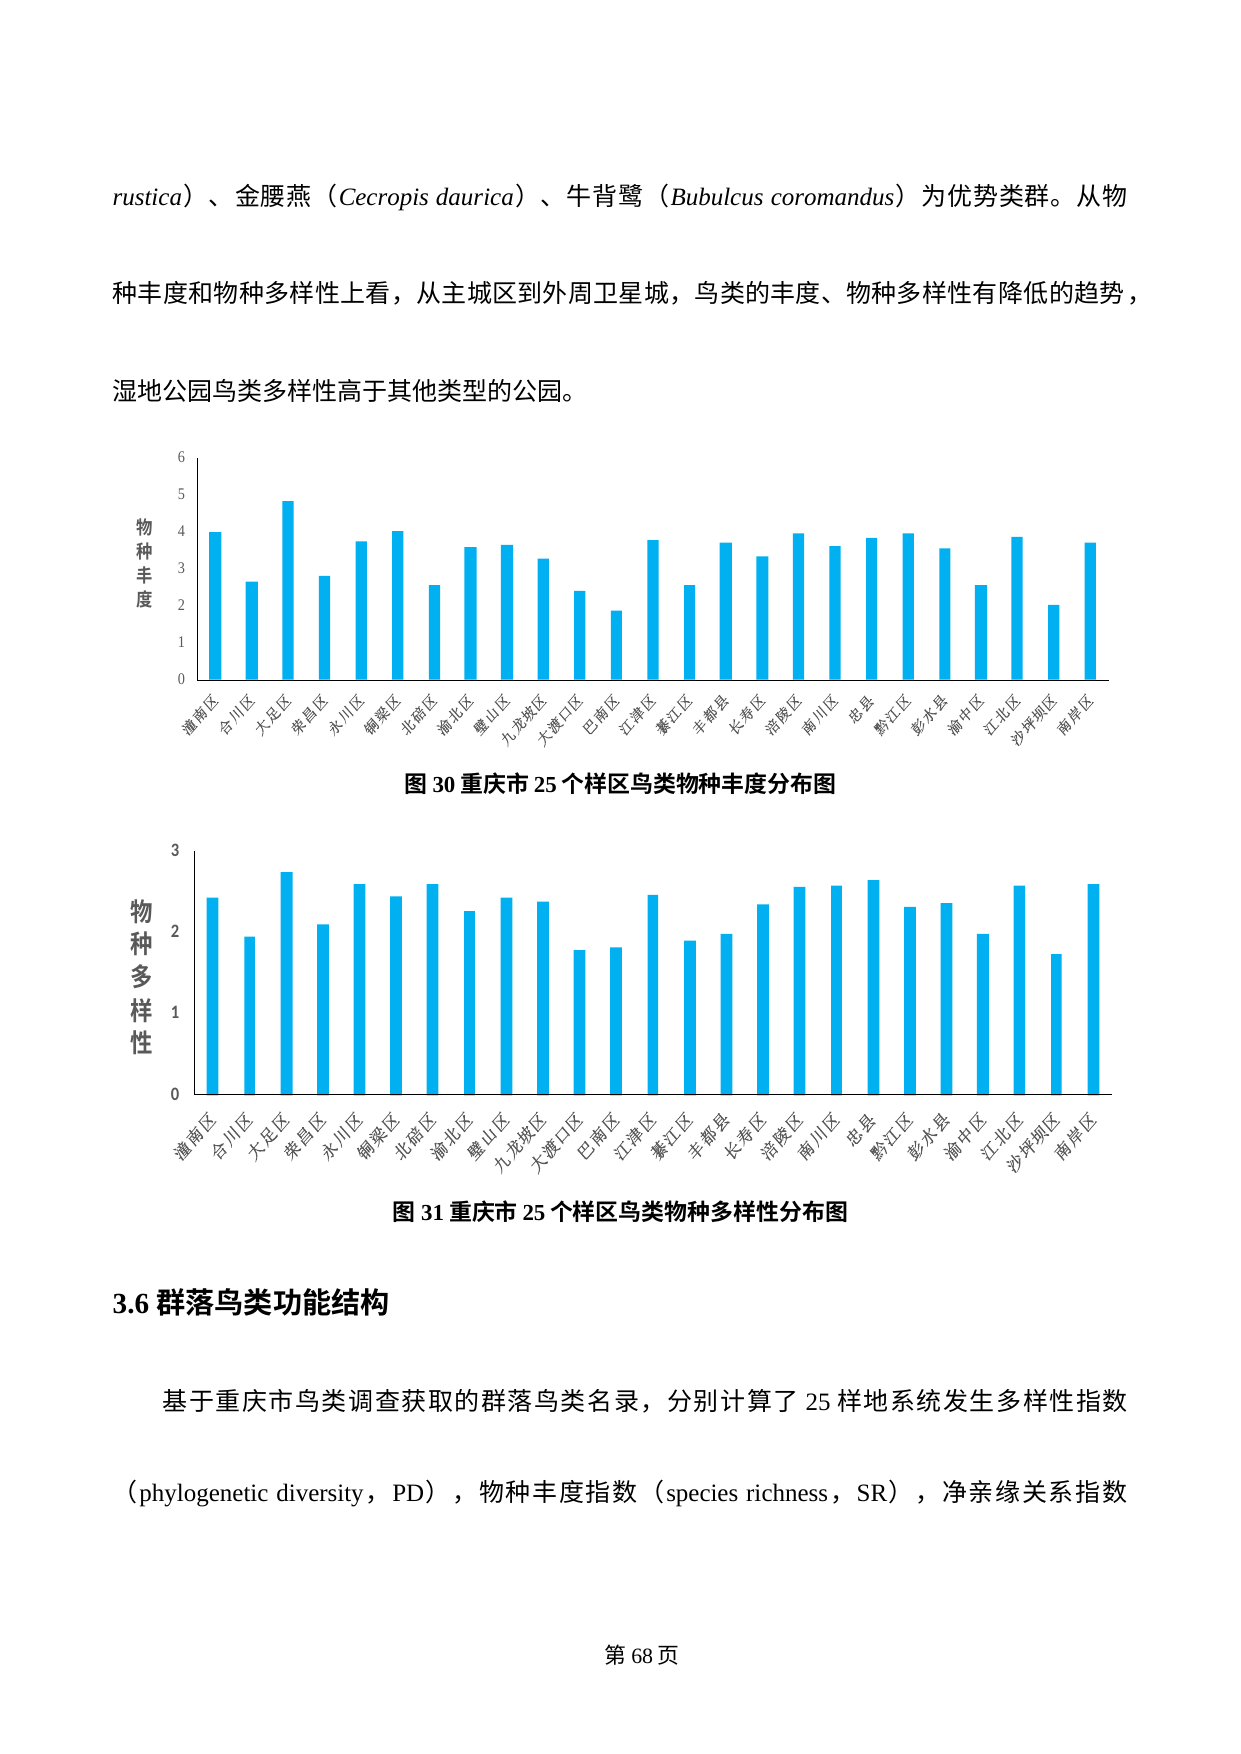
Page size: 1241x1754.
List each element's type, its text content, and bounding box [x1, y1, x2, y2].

text 3.6 群落鸟类功能结构 [112, 1268, 1128, 1333]
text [112, 162, 1128, 422]
text 图 30 重庆市25个样区鸟类物种丰度分布图 [112, 766, 1128, 799]
text 图 31 重庆市25个样区鸟类物种多样性分布图 [112, 1194, 1128, 1227]
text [112, 1367, 1128, 1523]
